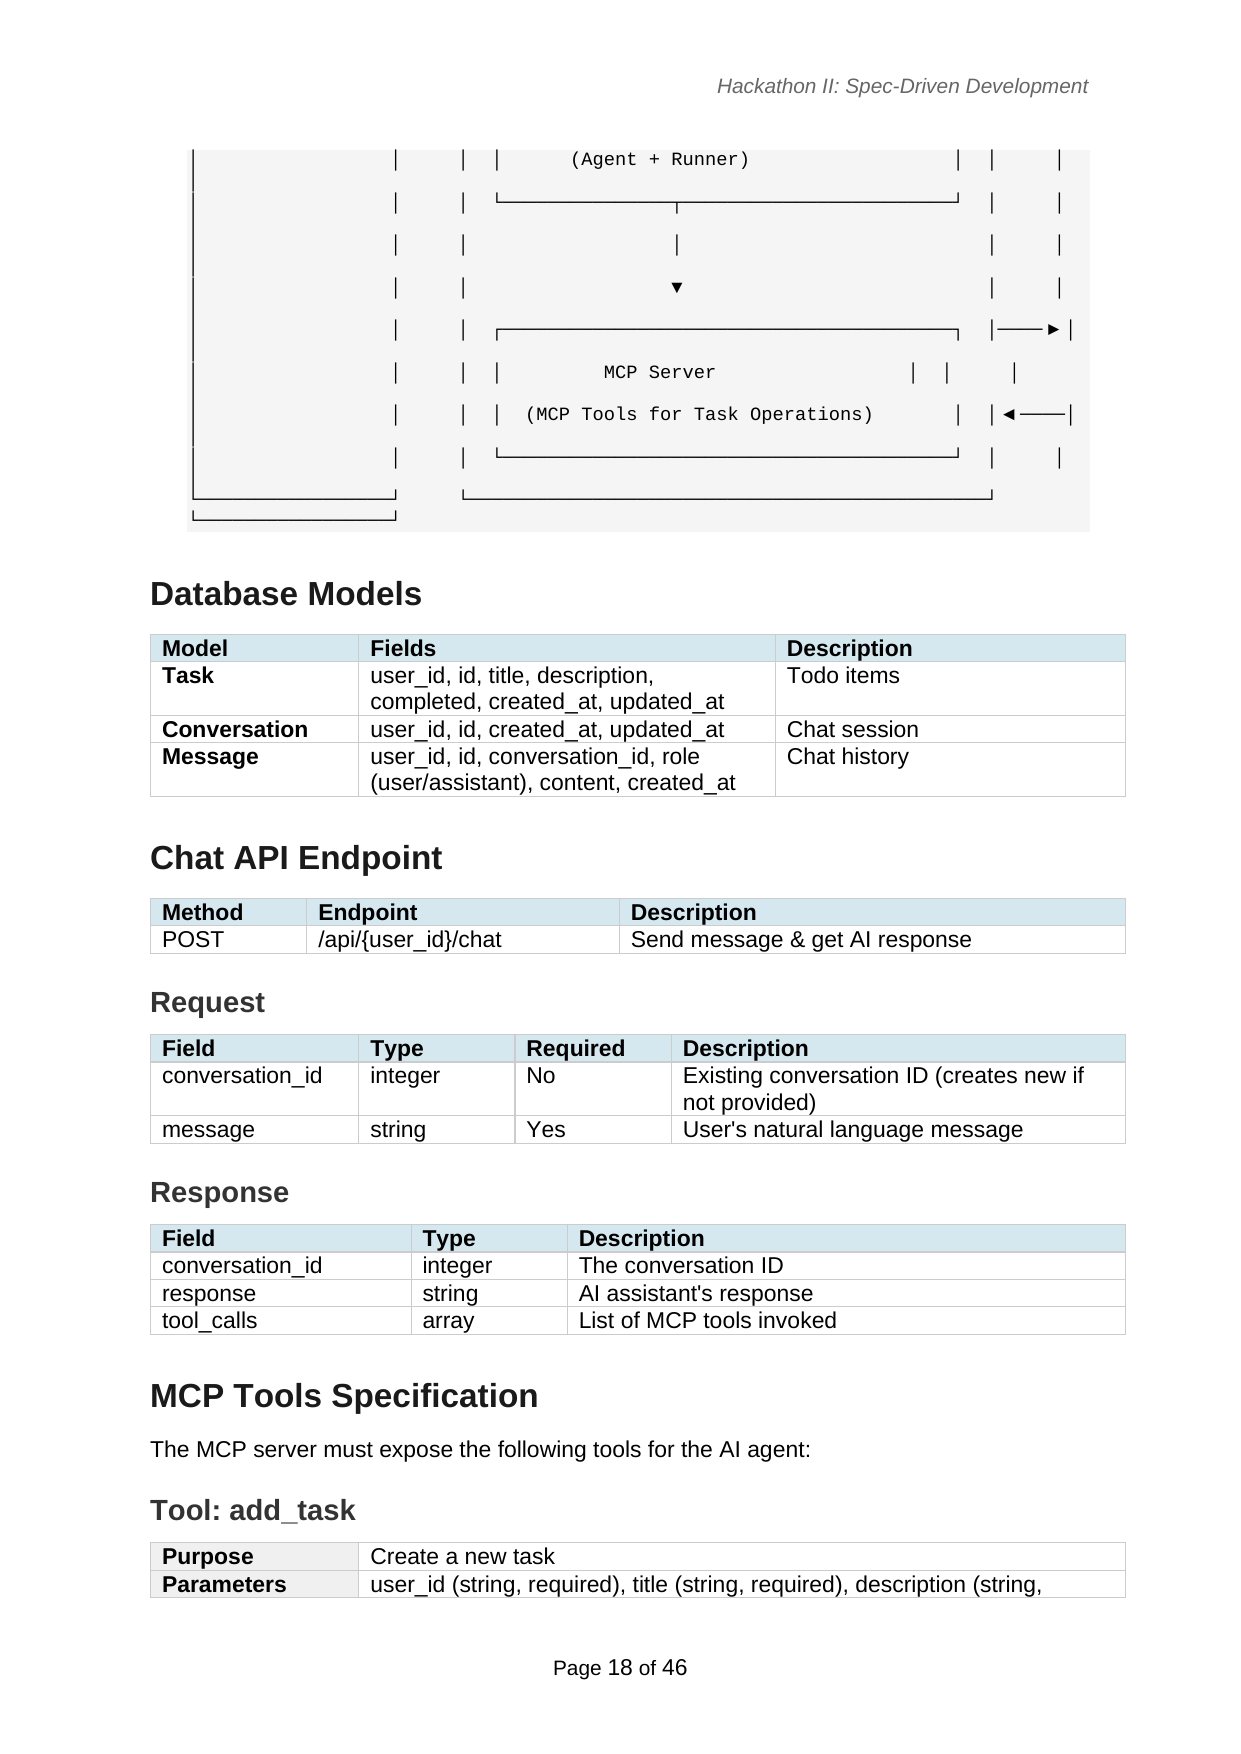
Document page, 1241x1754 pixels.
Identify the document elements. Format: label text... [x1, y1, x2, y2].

table_cell string [359, 1116, 514, 1142]
table_cell Task [151, 662, 358, 714]
table_header Fields [359, 635, 775, 661]
table_header Required [516, 1035, 671, 1061]
text └─────────────────┘ └──────────────────────────────────────────────┘ └─────────────────┘ [187, 490, 1090, 532]
table_cell AI assistant's response [568, 1280, 1125, 1306]
table_cell message [151, 1116, 358, 1142]
table_header Description [672, 1035, 1125, 1061]
subtitle Tool: add_task [150, 1493, 1090, 1527]
table_cell Parameters [151, 1571, 358, 1597]
subtitle Database Models [150, 574, 1090, 613]
table_header Method [151, 899, 306, 925]
table_cell List of MCP tools invoked [568, 1307, 1125, 1333]
table_cell Message [151, 743, 358, 796]
table_header Model [151, 635, 358, 661]
table_header Purpose [151, 1543, 358, 1570]
table_header Endpoint [307, 899, 619, 925]
table_cell Conversation [151, 716, 358, 742]
subtitle Chat API Endpoint [150, 838, 1090, 877]
subtitle Request [150, 985, 1090, 1018]
subtitle MCP Tools Specification [150, 1376, 1090, 1415]
table_header Field [151, 1035, 358, 1061]
table_cell user_id, id, conversation_id, role (user/assistant), content, created_at [359, 743, 775, 796]
table_cell tool_calls [151, 1307, 411, 1333]
table_cell Chat history [776, 743, 1125, 796]
table_header Description [620, 899, 1125, 925]
table_header Create a new task [359, 1543, 1125, 1570]
table_cell The conversation ID [568, 1253, 1125, 1279]
text │ │ │ ▼ │ │ │ [193, 277, 1090, 320]
table_cell /api/{user_id}/chat [307, 926, 619, 952]
table_cell User's natural language message [672, 1116, 1125, 1142]
table_cell Chat session [776, 716, 1125, 742]
table_cell Todo items [776, 662, 1125, 714]
text │ │ │ └────────────────────────────────────────┘ │ │ │ [193, 447, 1090, 490]
table_cell Existing conversation ID (creates new if not provided) [672, 1063, 1125, 1115]
table_header Description [776, 635, 1125, 661]
table_cell POST [151, 926, 306, 952]
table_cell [359, 1571, 1125, 1597]
table_cell Send message & get AI response [620, 926, 1125, 952]
text The MCP server must expose the following tools for the AI agent: [150, 1436, 1090, 1462]
table_header Type [412, 1225, 567, 1251]
table_header Field [151, 1225, 411, 1251]
text │ │ │ │ (MCP Tools for Task Operations) │ │◀────│ │ [193, 405, 1090, 447]
table_cell array [412, 1307, 567, 1333]
table_cell integer [359, 1063, 514, 1115]
table_cell user_id, id, created_at, updated_at [359, 716, 775, 742]
table_cell integer [412, 1253, 567, 1279]
text │ │ │ └───────────────┬────────────────────────┘ │ │ │ [193, 192, 1090, 235]
table_cell response [151, 1280, 411, 1306]
table_header Description [568, 1225, 1125, 1251]
table_cell conversation_id [151, 1253, 411, 1279]
table_cell Yes [516, 1116, 671, 1142]
table_header Type [359, 1035, 514, 1061]
text │ │ │ │ MCP Server │ │ │ │ [193, 362, 1090, 405]
text │ │ │ │ │ │ │ [193, 235, 1090, 277]
subtitle Response [150, 1175, 1090, 1208]
table_cell conversation_id [151, 1063, 358, 1115]
table_cell No [516, 1063, 671, 1115]
table_cell string [412, 1280, 567, 1306]
text │ │ │ ┌────────────────────────────────────────┐ │────▶│ │ [193, 320, 1090, 362]
table_cell user_id, id, title, description, completed, created_at, updated_at [359, 662, 775, 714]
text │ │ │ │ (Agent + Runner) │ │ │ │ [193, 150, 1090, 192]
